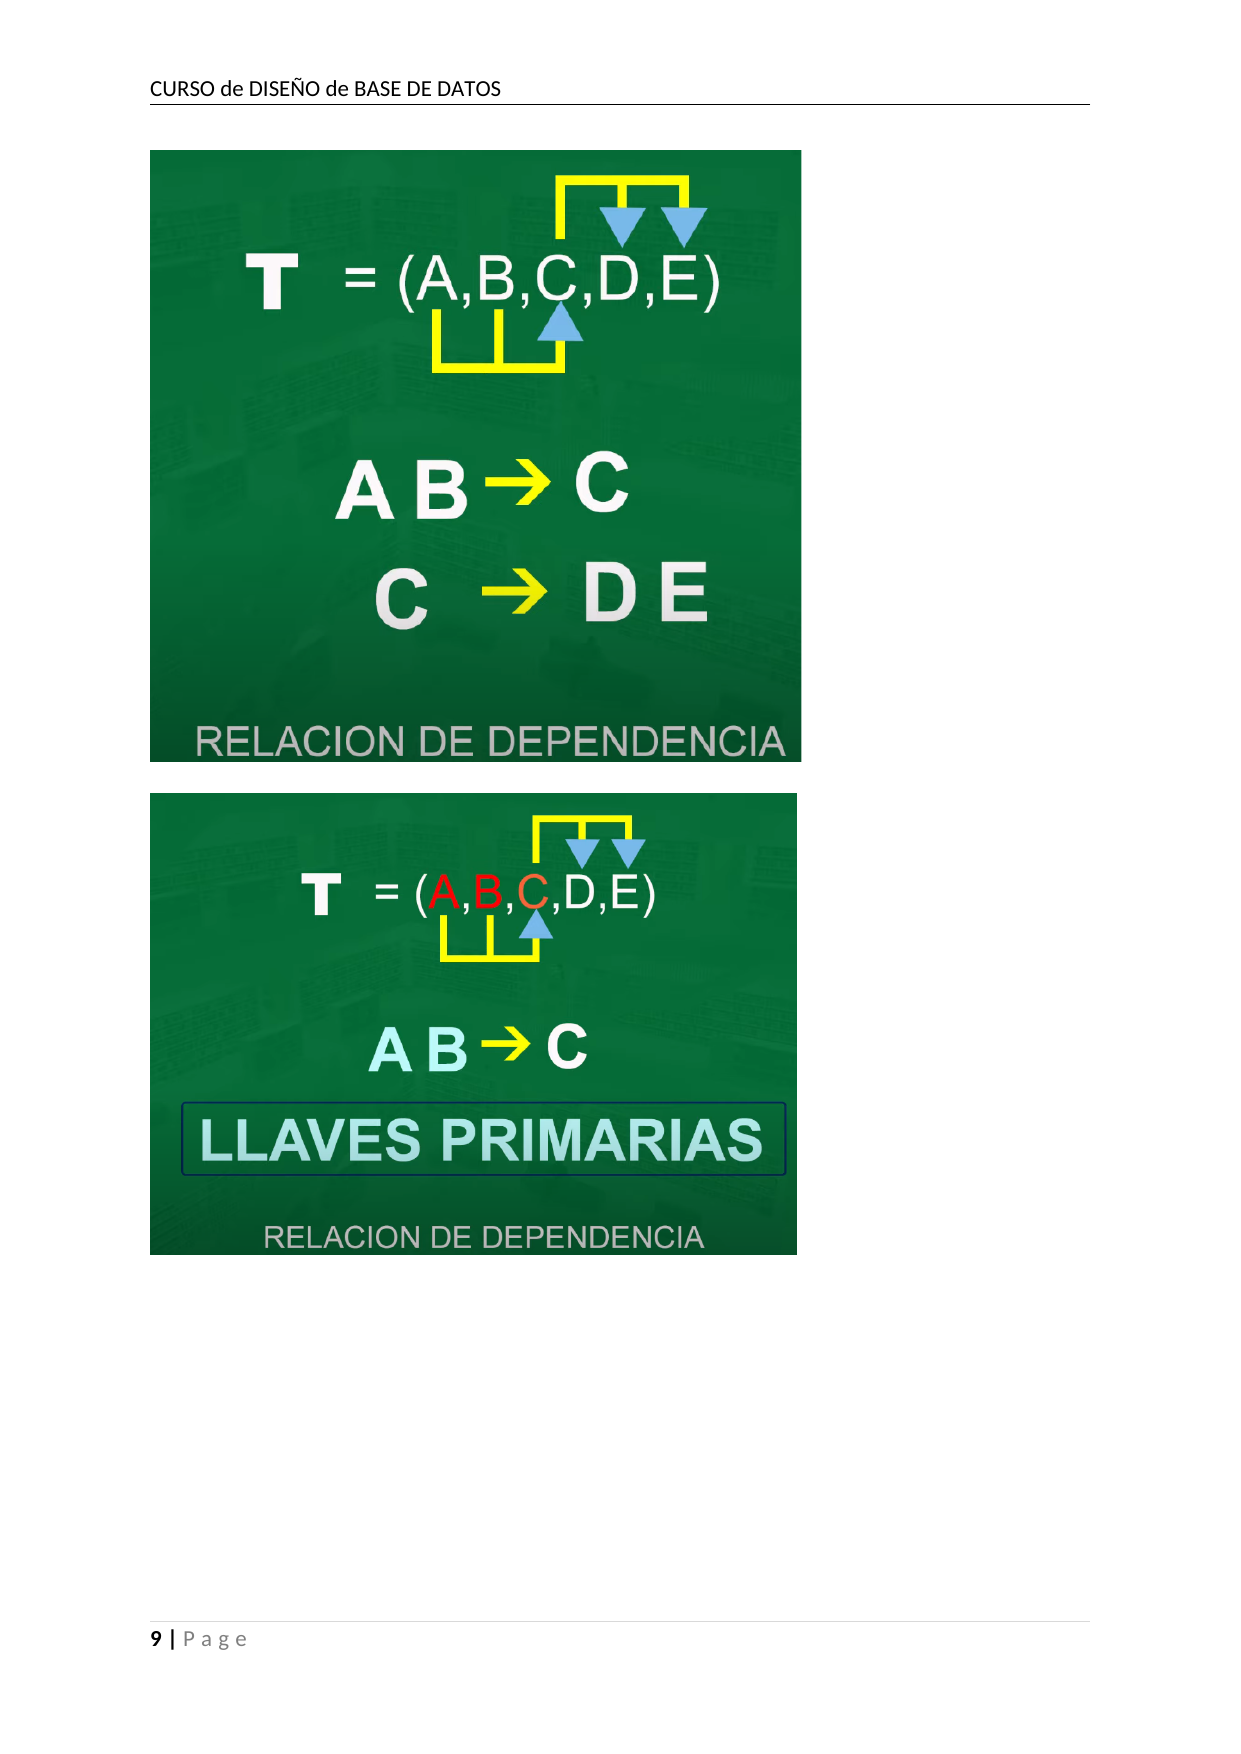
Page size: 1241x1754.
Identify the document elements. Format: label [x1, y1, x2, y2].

picture [150, 150, 802, 762]
picture [150, 793, 797, 1255]
